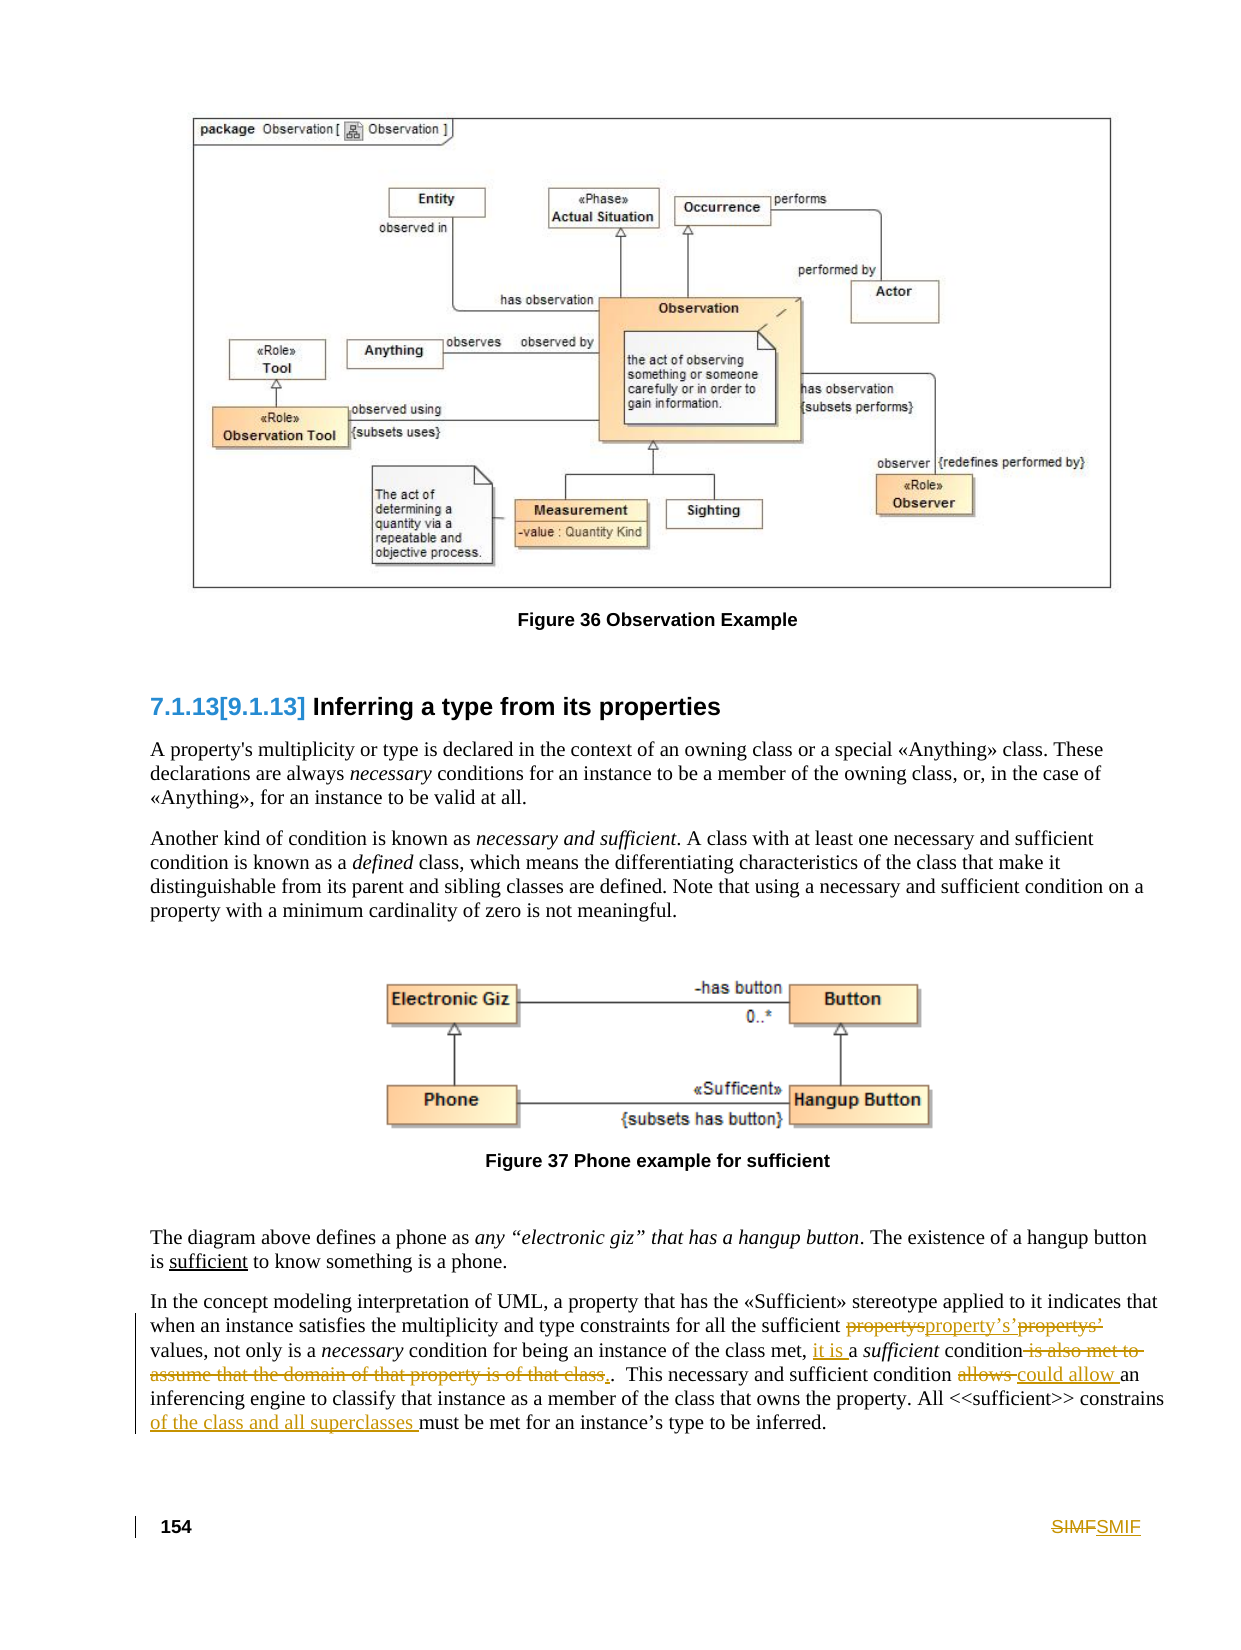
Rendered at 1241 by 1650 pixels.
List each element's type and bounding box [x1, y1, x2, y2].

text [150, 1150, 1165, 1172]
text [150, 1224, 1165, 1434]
picture [187, 112, 1128, 605]
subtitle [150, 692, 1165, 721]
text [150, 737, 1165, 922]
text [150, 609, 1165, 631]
picture [371, 963, 944, 1146]
